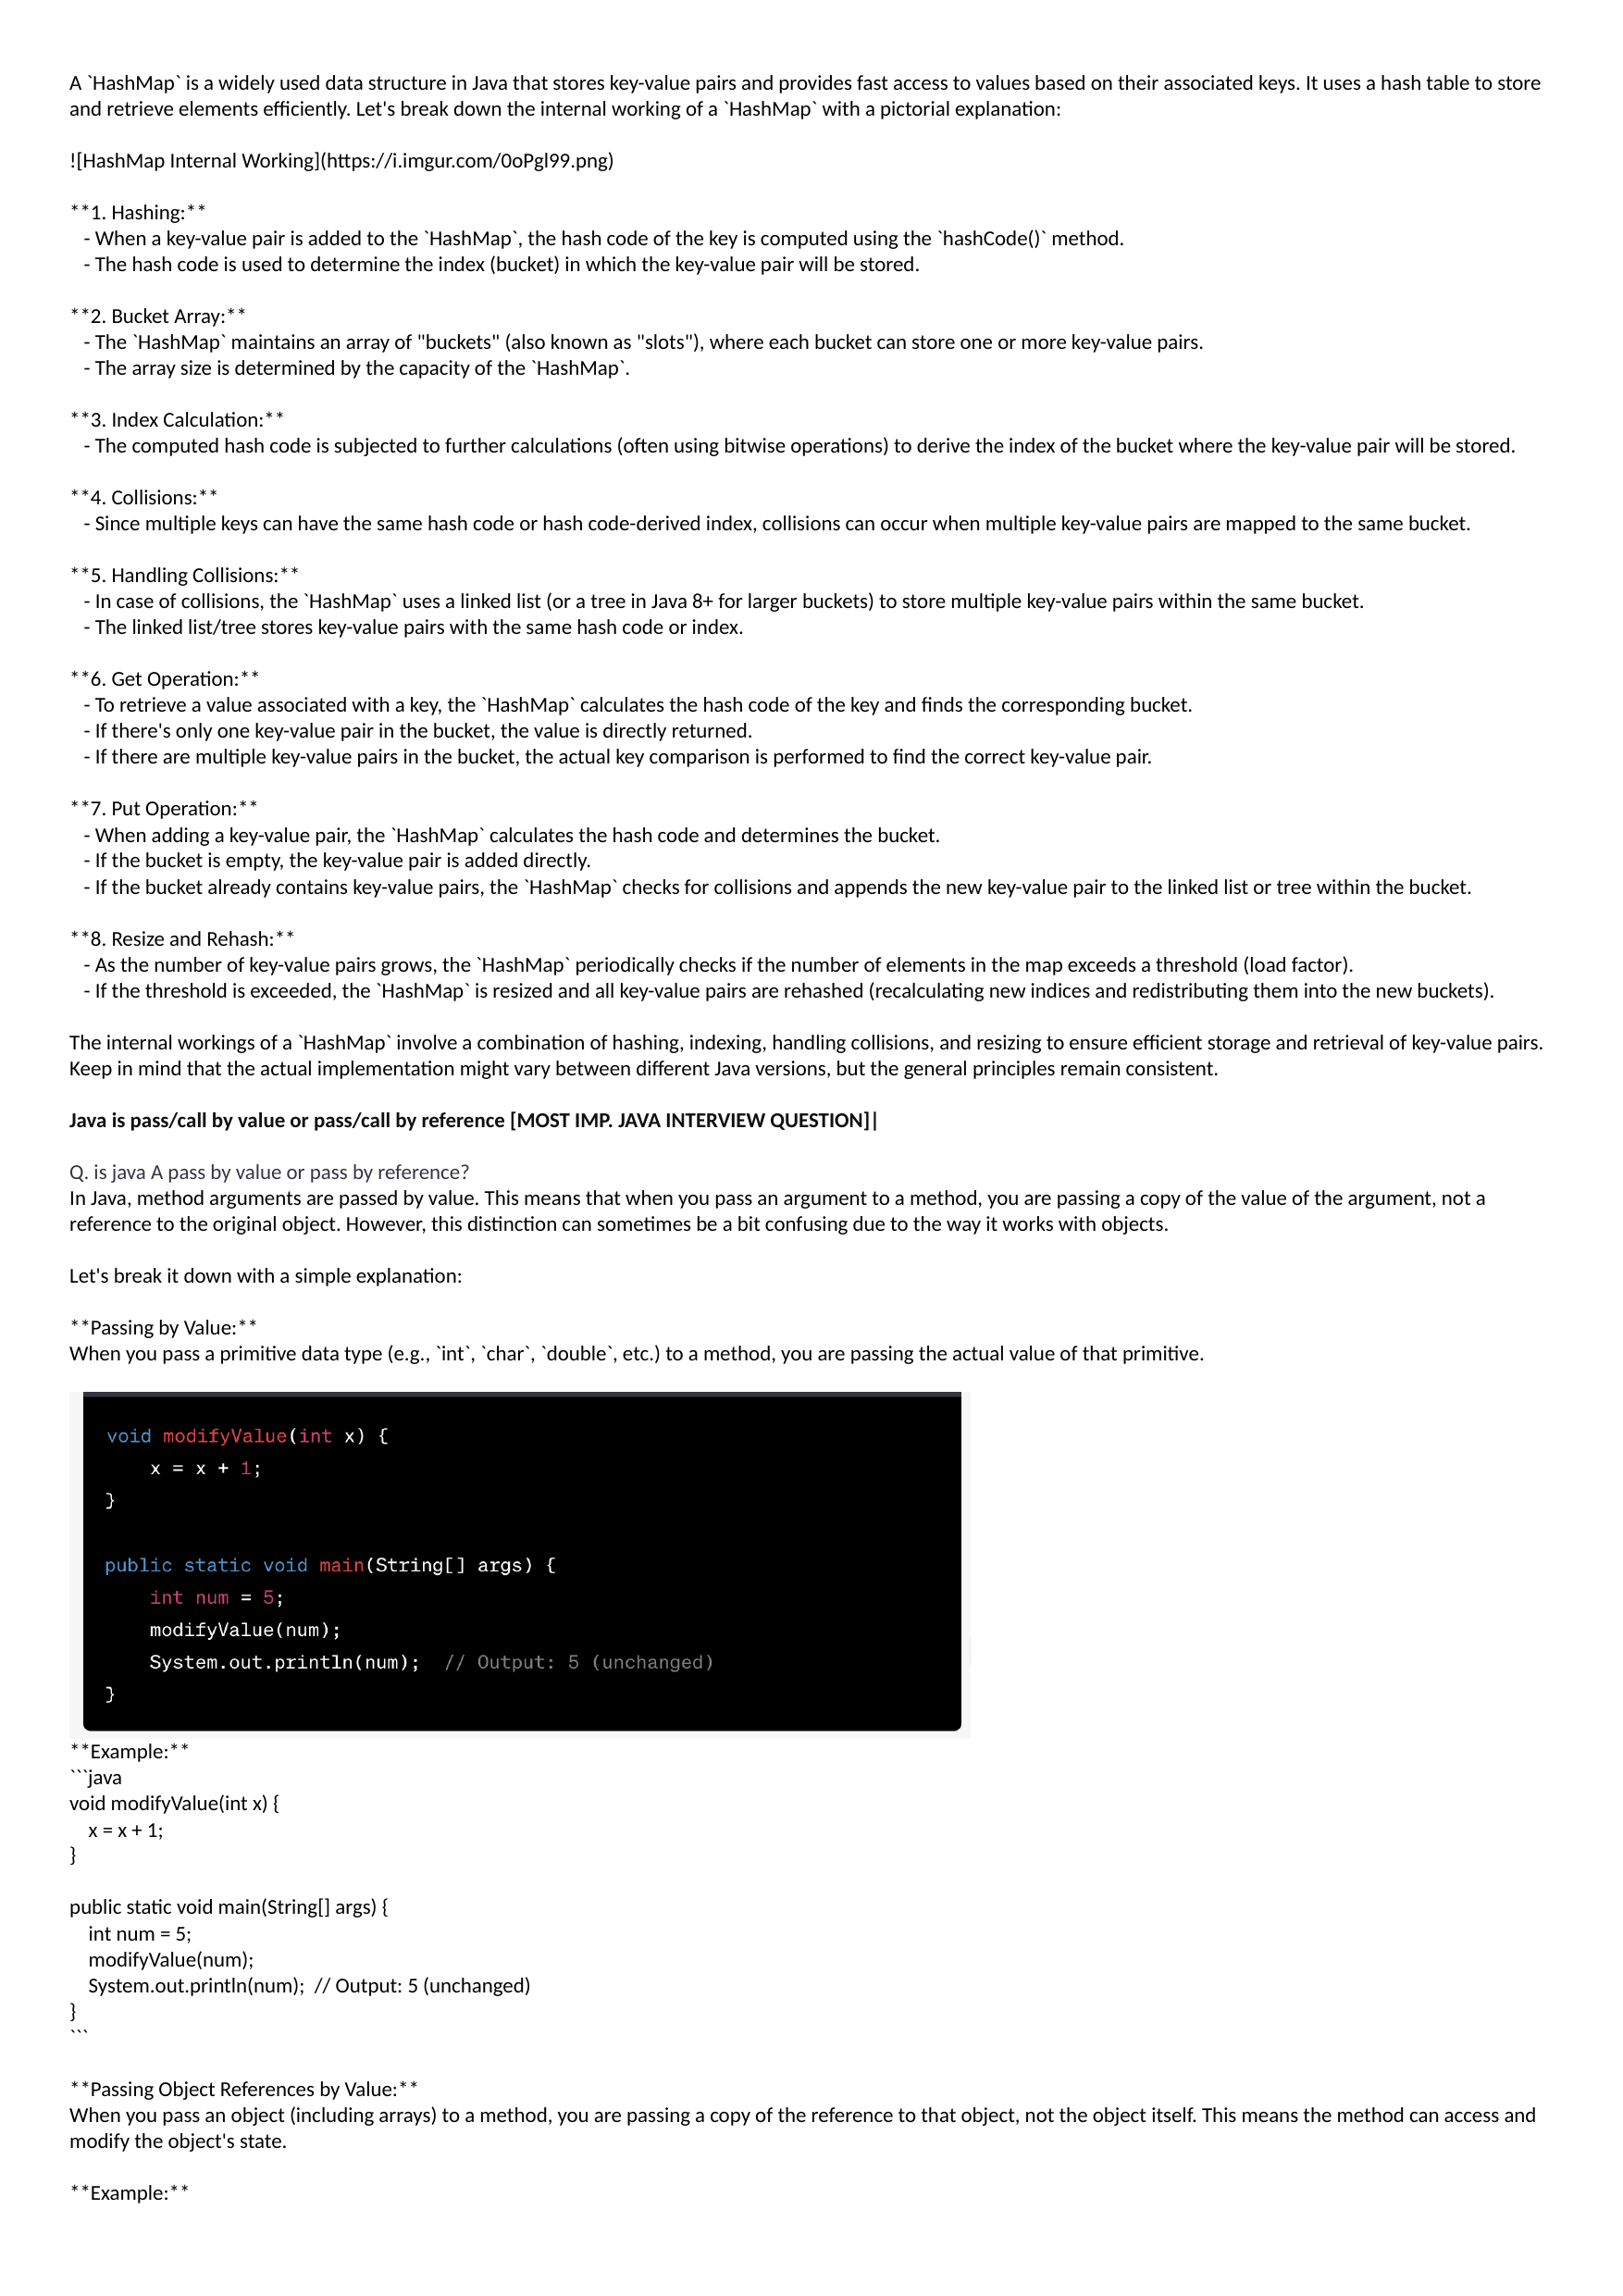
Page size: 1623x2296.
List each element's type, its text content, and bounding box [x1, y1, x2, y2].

text When you pass a primitive data type (e.g., `int`, `char`, `double`, etc.) to a method, you are passing the actual value of that primitive. [69, 1340, 1554, 1366]
text - When adding a key-value pair, the `HashMap` calculates the hash code and determines the bucket. [69, 822, 1554, 848]
text void modifyValue(int x) { [69, 1790, 1554, 1817]
text **Passing Object References by Value:** [69, 2076, 1554, 2102]
subtitle Java is pass/call by value or pass/call by reference [MOST IMP. JAVA INTERVIEW QUESTION]| [69, 1107, 1554, 1133]
text **7. Put Operation:** [69, 795, 1554, 822]
text **Example:** [69, 2179, 1554, 2205]
text int num = 5; [69, 1920, 1554, 1946]
text **5. Handling Collisions:** [69, 562, 1554, 588]
text In Java, method arguments are passed by value. This means that when you pass an argument to a method, you are passing a copy of the value of the argument, not a reference to the original object. However, this distinction can sometimes be a bit confusing due to the way it works with objects. [69, 1185, 1554, 1236]
text **Example:** [69, 1738, 1554, 1765]
text - As the number of key-value pairs grows, the `HashMap` periodically checks if the number of elements in the map exceeds a threshold (load factor). [69, 951, 1554, 977]
text **2. Bucket Array:** [69, 303, 1554, 329]
text ```java [69, 1765, 1554, 1790]
text **Passing by Value:** [69, 1314, 1554, 1340]
text A `HashMap` is a widely used data structure in Java that stores key-value pairs and provides fast access to values based on their associated keys. It uses a hash table to store and retrieve elements efficiently. Let's break down the internal working of a `HashMap` with a pictorial explanation: [69, 69, 1554, 121]
text - If there are multiple key-value pairs in the bucket, the actual key comparison is performed to find the correct key-value pair. [69, 743, 1554, 770]
text x = x + 1; [69, 1817, 1554, 1843]
text - The array size is determined by the capacity of the `HashMap`. [69, 354, 1554, 380]
text - When a key-value pair is added to the `HashMap`, the hash code of the key is computed using the `hashCode()` method. [69, 225, 1554, 251]
text - If the bucket already contains key-value pairs, the `HashMap` checks for collisions and appends the new key-value pair to the linked list or tree within the bucket. [69, 874, 1554, 900]
text - The `HashMap` maintains an array of "buckets" (also known as "slots"), where each bucket can store one or more key-value pairs. [69, 329, 1554, 354]
text ![HashMap Internal Working](https://i.imgur.com/0oPgl99.png) [69, 147, 1554, 173]
text Q. is java A pass by value or pass by reference? [69, 1159, 1554, 1185]
text The internal workings of a `HashMap` involve a combination of hashing, indexing, handling collisions, and resizing to ensure efficient storage and retrieval of key-value pairs. Keep in mind that the actual implementation might vary between different Java versions, but the general principles remain consistent. [69, 1029, 1554, 1081]
text **1. Hashing:** [69, 199, 1554, 225]
text - To retrieve a value associated with a key, the `HashMap` calculates the hash code of the key and finds the corresponding bucket. [69, 691, 1554, 718]
text - The computed hash code is subjected to further calculations (often using bitwise operations) to derive the index of the bucket where the key-value pair will be stored. [69, 432, 1554, 458]
text **8. Resize and Rehash:** [69, 925, 1554, 951]
text System.out.println(num); // Output: 5 (unchanged) [69, 1972, 1554, 1998]
text - If the bucket is empty, the key-value pair is added directly. [69, 848, 1554, 874]
text - If the threshold is exceeded, the `HashMap` is resized and all key-value pairs are rehashed (recalculating new indices and redistributing them into the new buckets). [69, 977, 1554, 1003]
text - The linked list/tree stores key-value pairs with the same hash code or index. [69, 614, 1554, 639]
text } [69, 1998, 1554, 2024]
text } [69, 1843, 1554, 1868]
text When you pass an object (including arrays) to a method, you are passing a copy of the reference to that object, not the object itself. This means the method can access and modify the object's state. [69, 2102, 1554, 2153]
text - The hash code is used to determine the index (bucket) in which the key-value pair will be stored. [69, 251, 1554, 277]
text ``` [69, 2024, 1554, 2050]
picture [69, 1392, 971, 1739]
text Let's break it down with a simple explanation: [69, 1262, 1554, 1288]
text - If there's only one key-value pair in the bucket, the value is directly returned. [69, 718, 1554, 743]
text **6. Get Operation:** [69, 665, 1554, 691]
text **4. Collisions:** [69, 484, 1554, 510]
text - In case of collisions, the `HashMap` uses a linked list (or a tree in Java 8+ for larger buckets) to store multiple key-value pairs within the same bucket. [69, 588, 1554, 614]
text public static void main(String[] args) { [69, 1894, 1554, 1920]
text modifyValue(num); [69, 1946, 1554, 1972]
text - Since multiple keys can have the same hash code or hash code-derived index, collisions can occur when multiple key-value pairs are mapped to the same bucket. [69, 510, 1554, 536]
text **3. Index Calculation:** [69, 406, 1554, 432]
